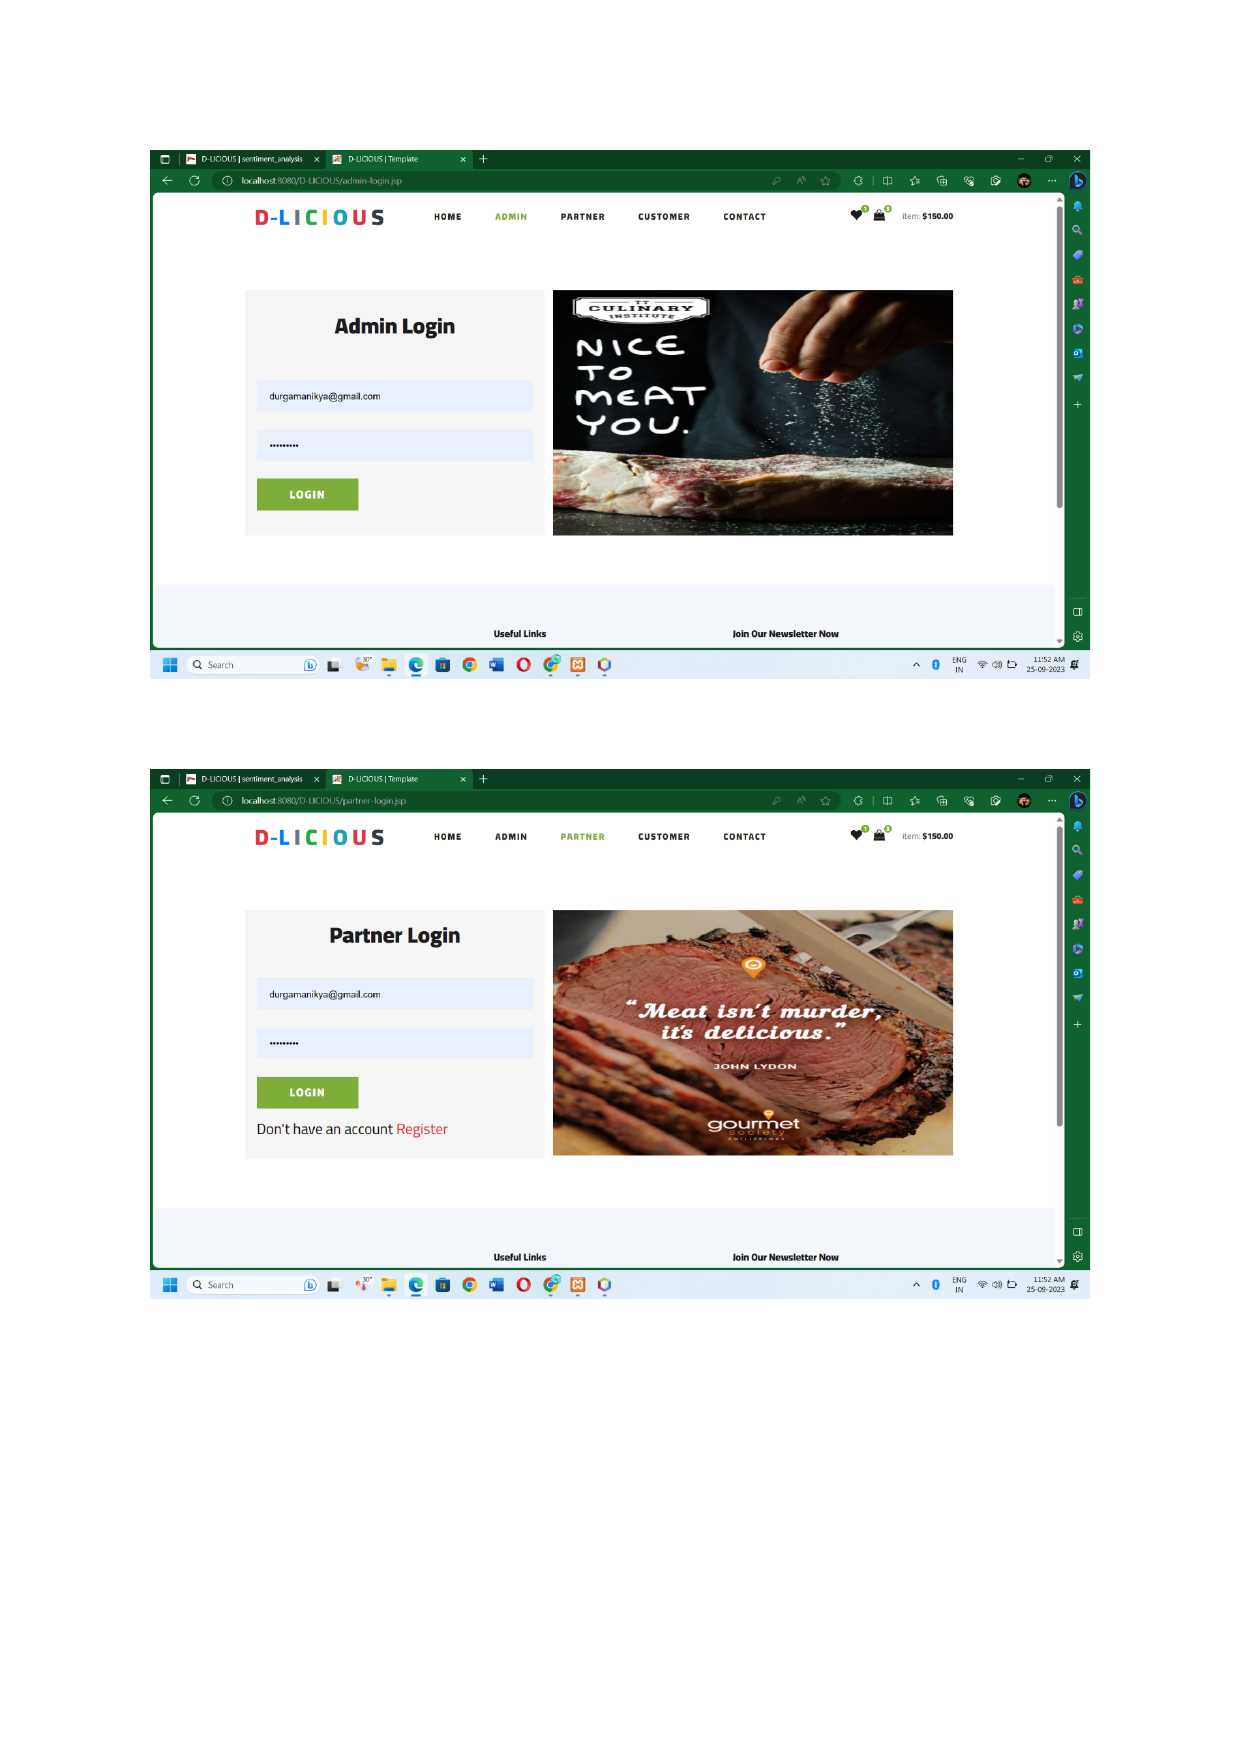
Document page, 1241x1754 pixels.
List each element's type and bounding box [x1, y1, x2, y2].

picture [150, 150, 1091, 679]
picture [150, 769, 1091, 1299]
